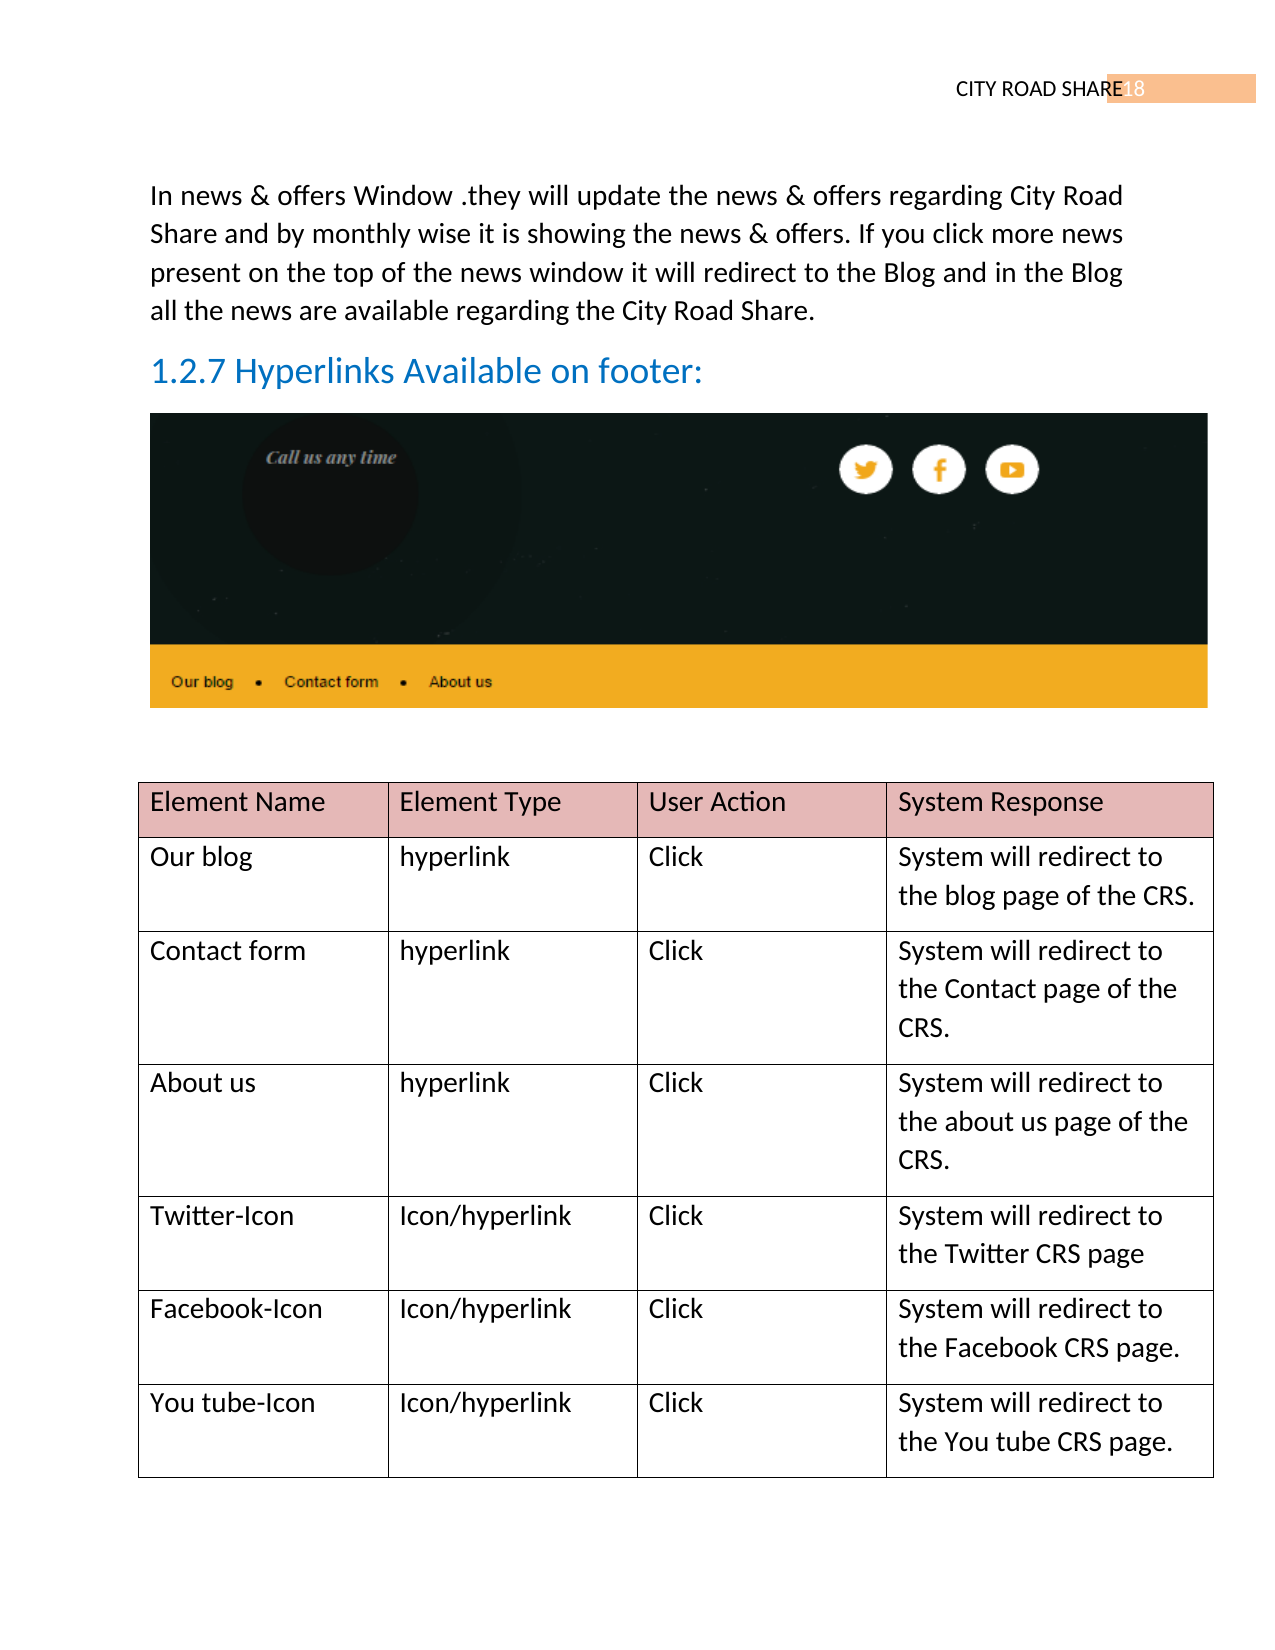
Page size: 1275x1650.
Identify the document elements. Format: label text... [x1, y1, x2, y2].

table_cell Icon/hyperlink [389, 1197, 637, 1289]
table_cell System will redirect to the Twitter CRS page [887, 1197, 1213, 1289]
table_cell Contact form [139, 932, 388, 1063]
table_cell Facebook-Icon [139, 1291, 388, 1383]
table_cell You tube-Icon [139, 1385, 388, 1477]
table_cell Click [638, 1197, 886, 1289]
table_cell System will redirect to the You tube CRS page. [887, 1385, 1213, 1477]
table_cell Icon/hyperlink [389, 1385, 637, 1477]
table_cell System will redirect to the blog page of the CRS. [887, 838, 1213, 931]
table_cell Our blog [139, 838, 388, 931]
table_cell Click [638, 838, 886, 931]
picture [150, 413, 1208, 708]
table_cell Twitter-Icon [139, 1197, 388, 1289]
table_cell hyperlink [389, 1065, 637, 1196]
table_cell hyperlink [389, 932, 637, 1063]
table_cell System will redirect to the Contact page of the CRS. [887, 932, 1213, 1063]
table_cell System will redirect to the Facebook CRS page. [887, 1291, 1213, 1383]
table_cell Click [638, 932, 886, 1063]
table_cell hyperlink [389, 838, 637, 931]
table_cell Click [638, 1291, 886, 1383]
table_cell Click [638, 1385, 886, 1477]
table_cell Click [638, 1065, 886, 1196]
table_cell Icon/hyperlink [389, 1291, 637, 1383]
text In news & offers Window .they will update the news & offers regarding City Road Share and by monthly wise it is showing the news & offers. If you click more news present on the top of the news window it will redirect to the Blog and in the Blog all the news are available regarding the City Road Share. [150, 177, 1125, 328]
table_header System Response [887, 783, 1213, 837]
text 1.2.7 Hyperlinks Available on footer: [150, 347, 1125, 393]
table_header Element Name [139, 783, 388, 837]
table_header User Action [638, 783, 886, 837]
table_cell About us [139, 1065, 388, 1196]
table_cell System will redirect to the about us page of the CRS. [887, 1065, 1213, 1196]
table_header Element Type [389, 783, 637, 837]
